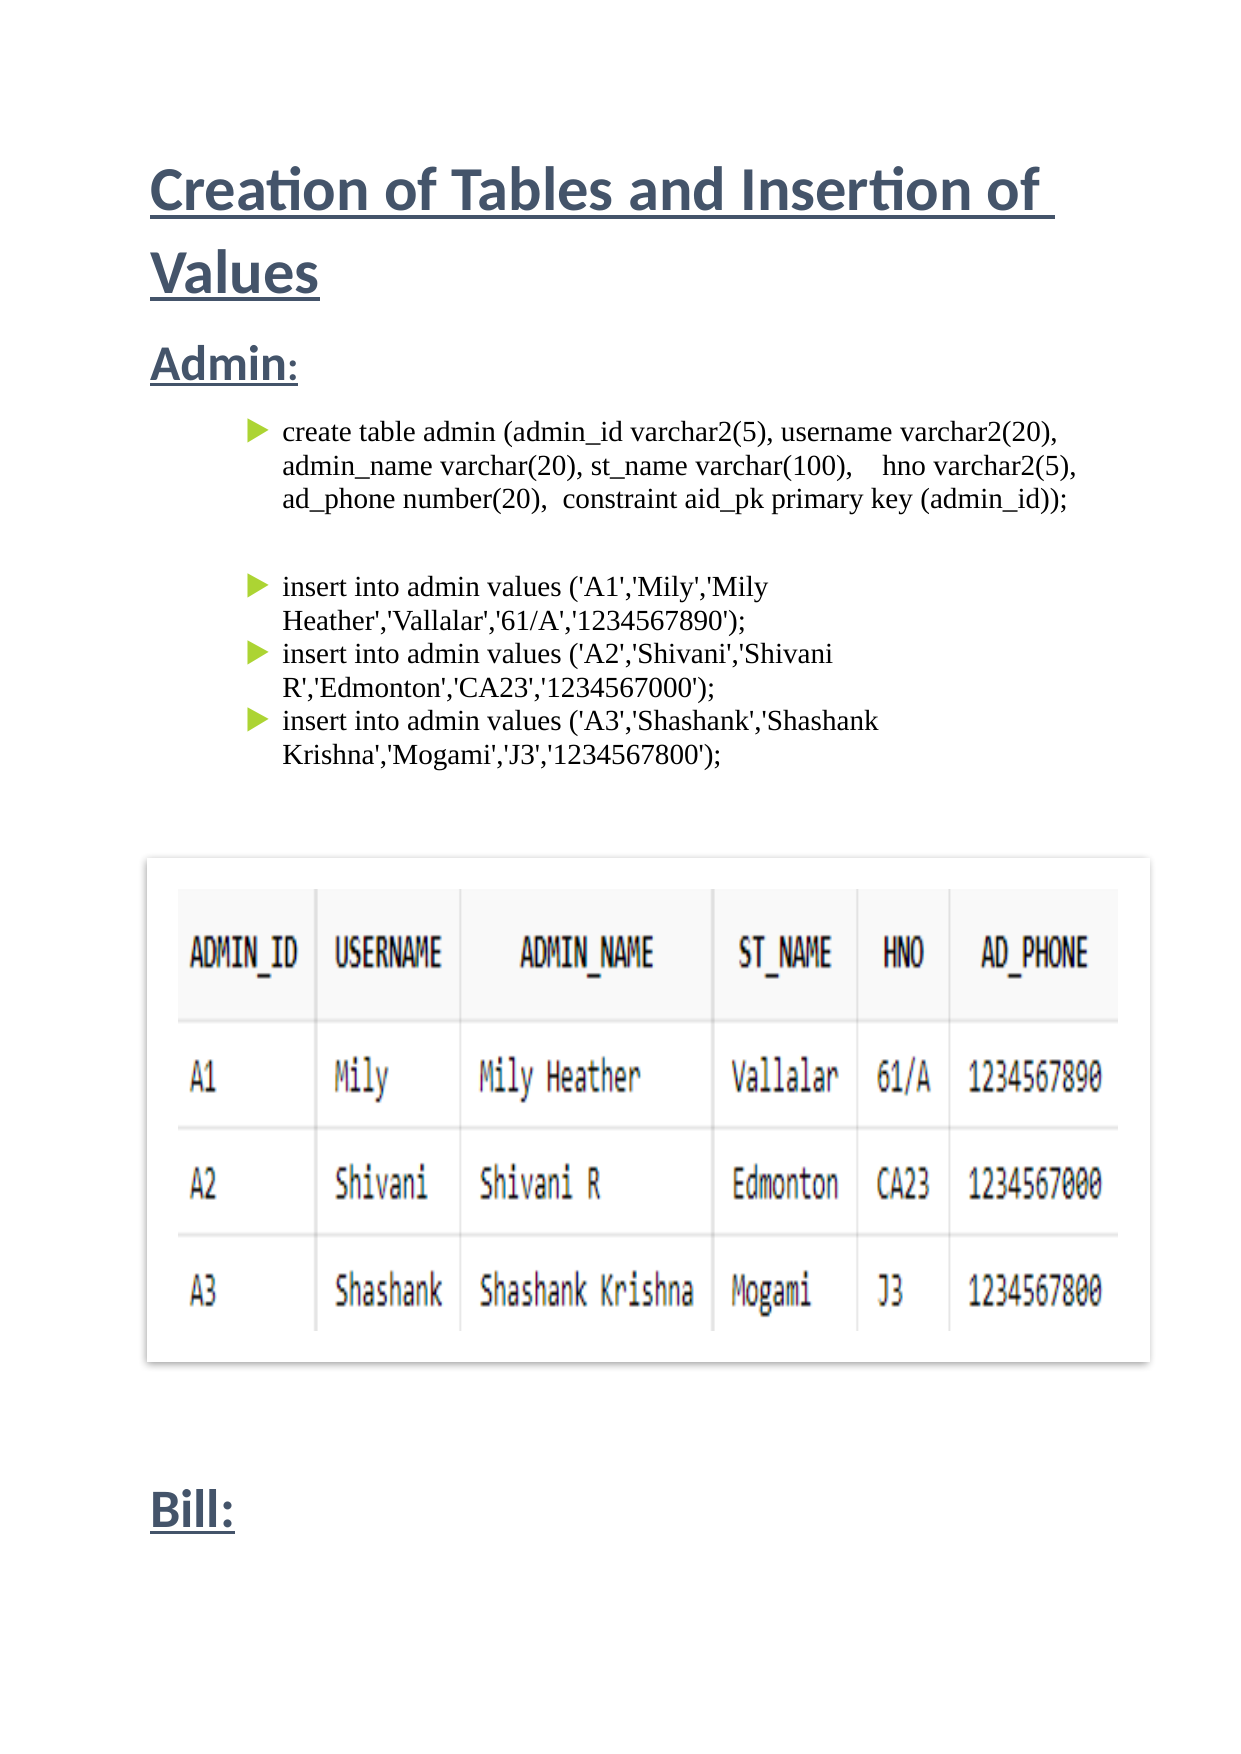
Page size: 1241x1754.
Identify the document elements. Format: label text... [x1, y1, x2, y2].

list insert into admin values ('A1','Mily','Mily Heather','Vallalar','61/A','1234567890'); [244, 569, 1090, 636]
text Bill: [150, 1474, 1090, 1541]
list create table admin (admin_id varchar2(5), username varchar2(20), admin_name varchar(20), st_name varchar(100), hno varchar2(5), ad_phone number(20), constraint aid_pk primary key (admin_id)); [244, 414, 1090, 515]
list insert into admin values ('A2','Shivani','Shivani R','Edmonton','CA23','1234567000'); [244, 636, 1090, 703]
list insert into admin values ('A3','Shashank','Shashank Krishna','Mogami','J3','1234567800'); [244, 703, 1090, 771]
picture [178, 889, 1118, 1331]
text Admin: [150, 331, 1090, 392]
text Creation of Tables and Insertion of Values [150, 150, 1090, 309]
